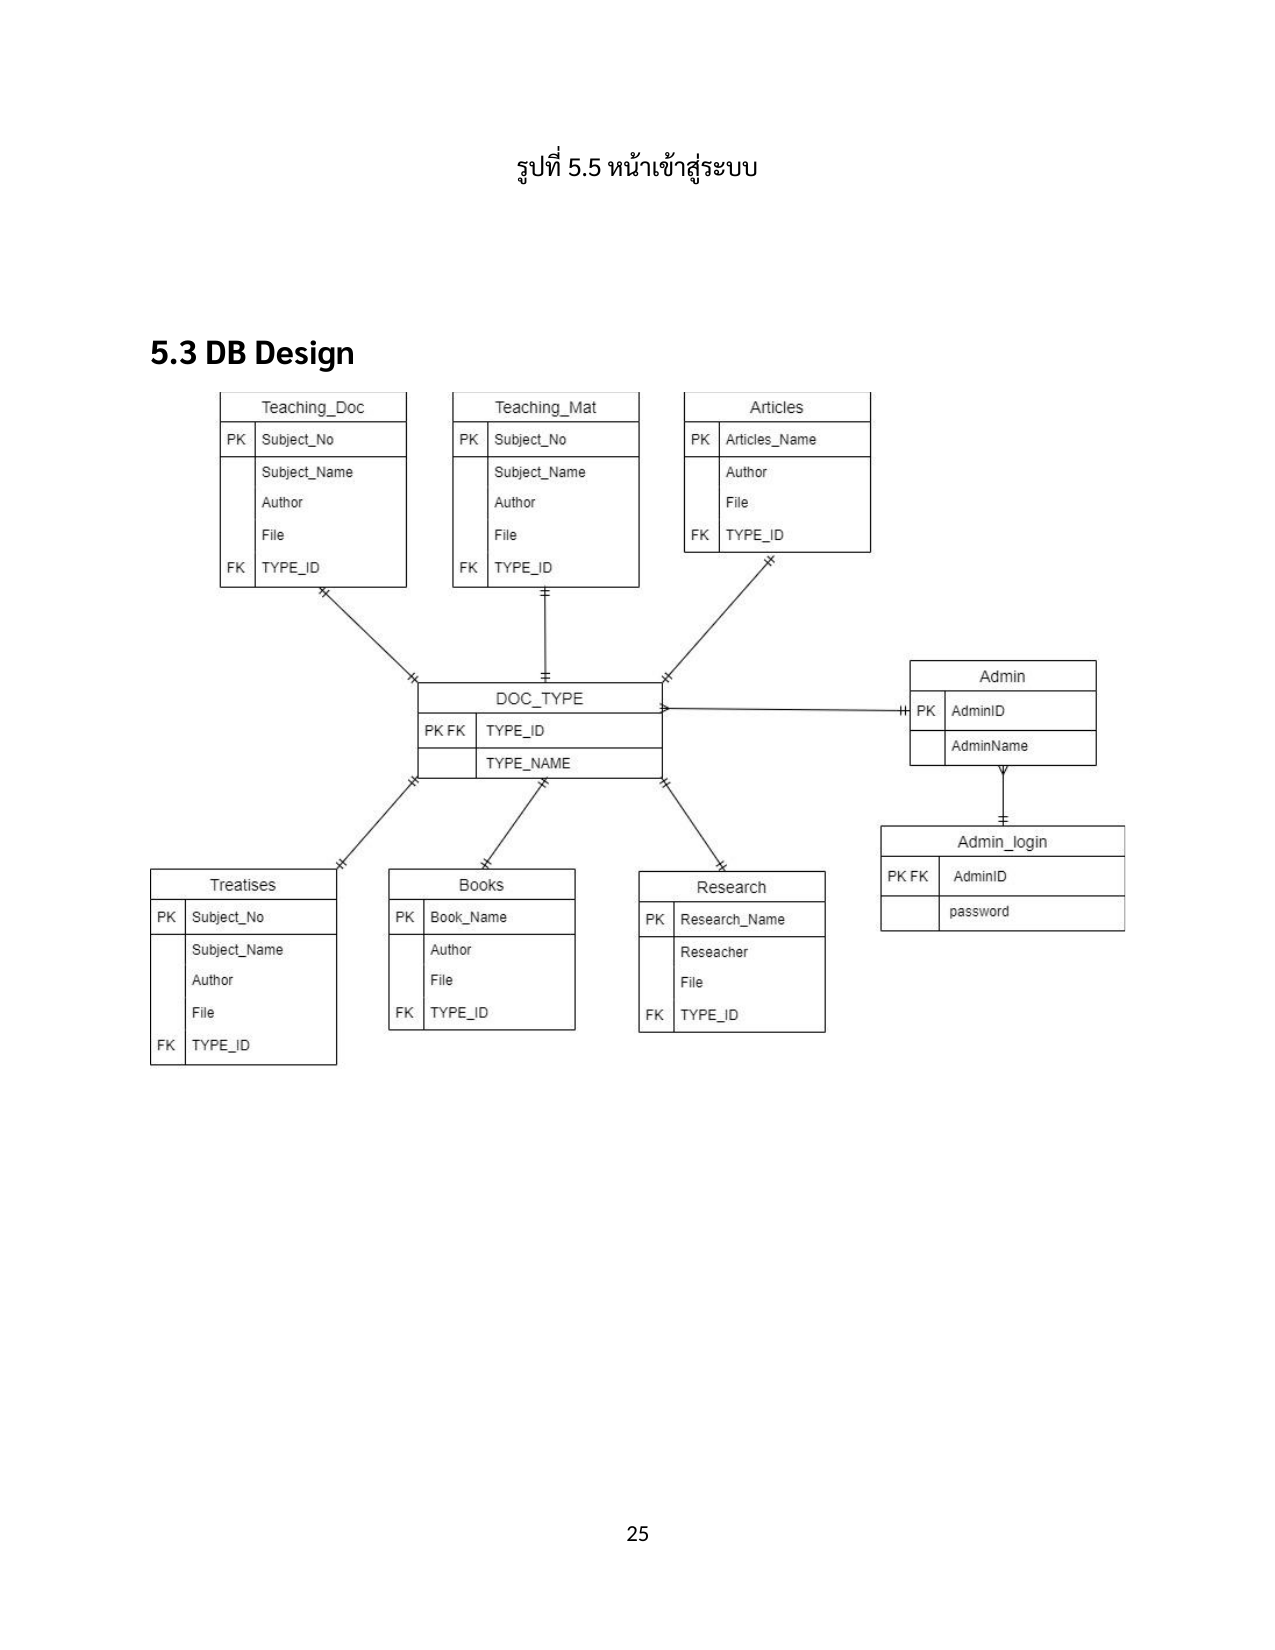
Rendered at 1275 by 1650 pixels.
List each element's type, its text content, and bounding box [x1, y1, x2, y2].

text รูปที่ 5.5 หน้าเข้าสู่ระบบ [150, 150, 1125, 182]
text 5.3 DB Design [150, 328, 1125, 372]
picture [150, 392, 1125, 1069]
